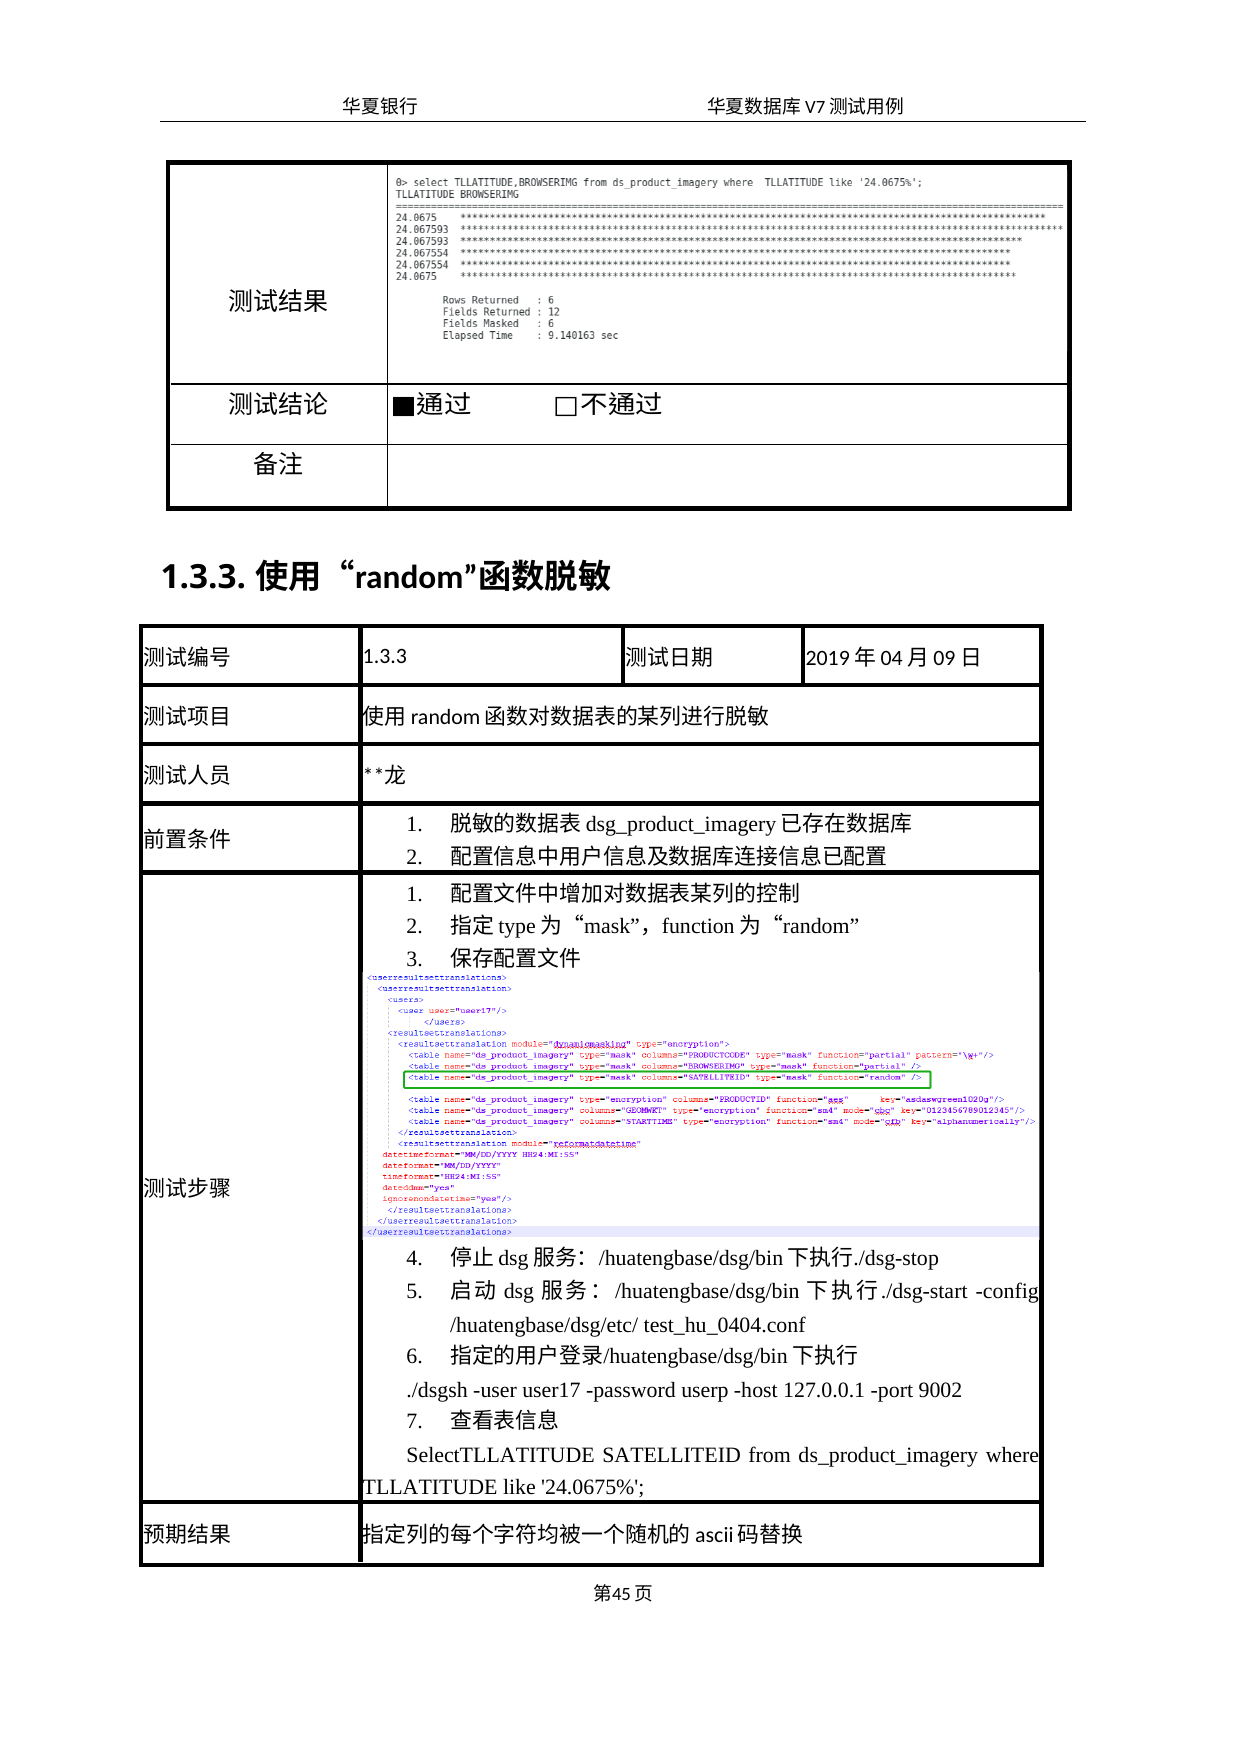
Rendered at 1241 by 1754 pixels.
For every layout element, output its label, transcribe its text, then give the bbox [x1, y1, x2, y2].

table_header 测试结果 [170, 165, 387, 383]
picture [390, 170, 1068, 351]
table_cell 脱敏的数据表dsg_product_imagery已存在数据库 配置信息中用户信息及数据库连接信息已配置 [363, 806, 1039, 870]
table_cell 备注 [170, 445, 387, 506]
table_cell **龙 [363, 746, 1039, 801]
table_header 测试编号 [143, 628, 358, 683]
table_cell 配置文件中增加对数据表某列的控制 指定type为“mask”，function为“random” 保存配置文件 停止dsg服务：/huatengbase/dsg/bin下执行./dsg-stop 启动dsg服务：/huatengbase/dsg/bin下执行./dsg-start -config /huatengbase/dsg/etc/ test_hu_0404.conf 指定的用户登录/huatengbase/dsg/bin下执行 ./dsgsh -user user17 -password userp -host 127.0.0.1 -port 9002 查看表信息 SelectTLLATITUDE SATELLITEID from ds_product_imagery where TLLATITUDE like '24.0675%'; [363, 875, 1039, 972]
table_cell ■通过 □不通过 [388, 385, 1067, 444]
table_header [388, 165, 1067, 383]
table_cell 预期结果 [143, 1504, 358, 1562]
table_header 测试日期 [625, 628, 801, 683]
table_cell 测试人员 [143, 746, 358, 801]
picture [362, 972, 1040, 1240]
table_header 2019年04月09日 [805, 628, 1039, 683]
table_header 1.3.3 [363, 628, 621, 683]
table_cell 测试结论 [170, 384, 387, 444]
table_cell 测试步骤 [143, 875, 358, 1499]
table_cell 指定列的每个字符均被一个随机的ascii码替换 [363, 1504, 1039, 1562]
table_cell [388, 445, 1067, 506]
table_cell 前置条件 [143, 806, 358, 870]
subtitle 使用“random”函数脱敏 [160, 550, 1086, 598]
table_cell 使用random函数对数据表的某列进行脱敏 [363, 687, 1039, 742]
table_cell 配置文件中增加对数据表某列的控制 指定type为“mask”，function为“random” 保存配置文件 停止dsg服务：/huatengbase/dsg/bin下执行./dsg-stop 启动dsg服务：/huatengbase/dsg/bin下执行./dsg-start -config /huatengbase/dsg/etc/ test_hu_0404.conf 指定的用户登录/huatengbase/dsg/bin下执行 ./dsgsh -user user17 -password userp -host 127.0.0.1 -port 9002 查看表信息 SelectTLLATITUDE SATELLITEID from ds_product_imagery where TLLATITUDE like '24.0675%'; [363, 1240, 1039, 1499]
table_cell 测试项目 [143, 687, 358, 742]
